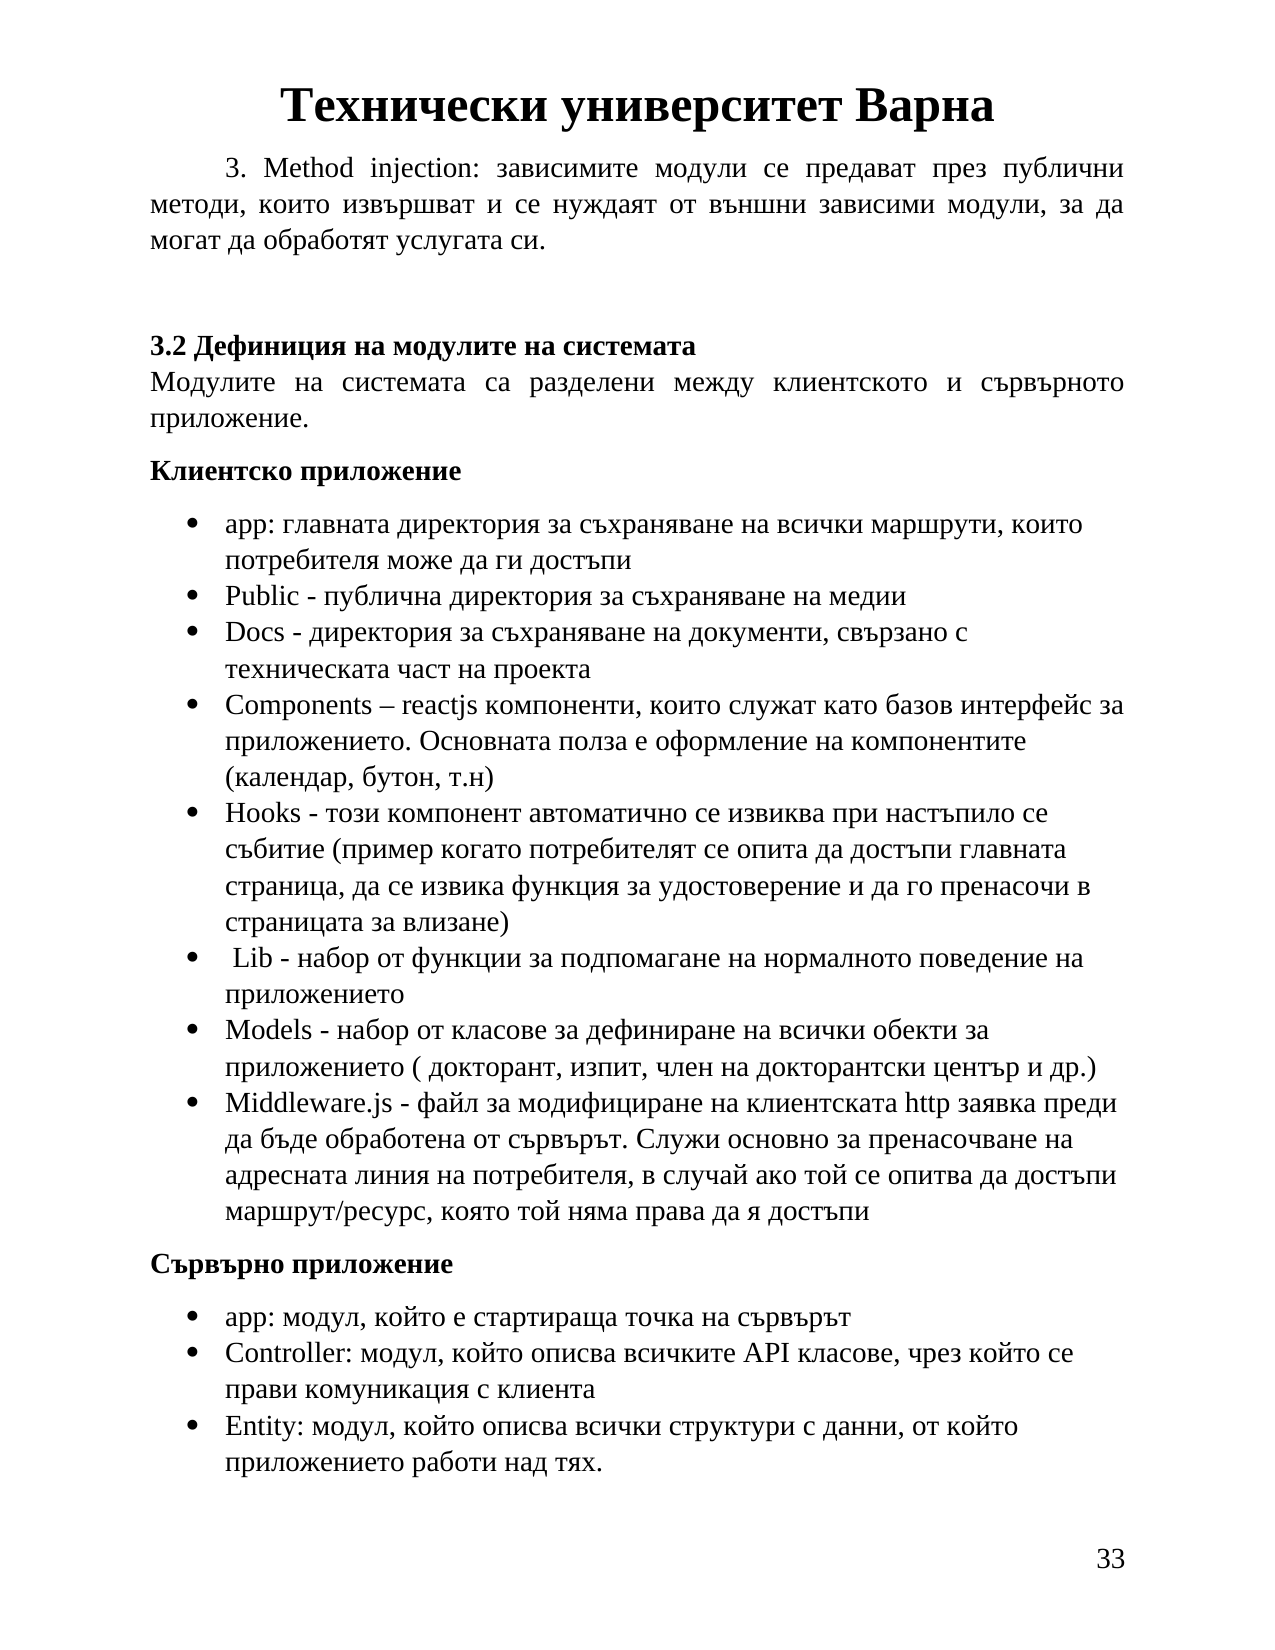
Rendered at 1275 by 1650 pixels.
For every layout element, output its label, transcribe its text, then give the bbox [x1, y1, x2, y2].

text Сървърно приложение [150, 1246, 1125, 1280]
list Entity: модул, който описва всички структури с данни, от който приложението работи над тях. [187, 1408, 1125, 1477]
list Hooks - този компонент автоматично се извиква при настъпило се събитие (пример когато потребителят се опита да достъпи главната страница, да се извика функция за удостоверение и да го пренасочи в страницата за влизане) [187, 795, 1125, 937]
text Клиентско приложение [150, 453, 1125, 487]
list Docs - директория за съхраняване на документи, свързано с техническата част на проекта [187, 614, 1125, 684]
text Модулите на системата са разделени между клиентското и сървърното приложение. [150, 364, 1125, 434]
list Public - публична директория за съхраняване на медии [187, 578, 1125, 612]
text 3. Method injection: зависимите модули се предават през публични методи, които извършват и се нуждаят от външни зависими модули, за да могат да обработят услугата си. [150, 150, 1125, 256]
list Middleware.js - файл за модифициране на клиентската http заявка преди да бъде обработена от сървърът. Служи основно за пренасочване на адресната линия на потребителя, в случай ако той се опитва да достъпи маршрут/ресурс, която той няма права да я достъпи [187, 1085, 1125, 1227]
list app: модул, който е стартираща точка на сървърът [187, 1299, 1125, 1333]
list Lib - набор от функции за подпомагане на нормалното поведение на приложението [187, 940, 1125, 1010]
list Controller: модул, който описва всичките API класове, чрез който се прави комуникация с клиента [187, 1335, 1125, 1405]
list app: главната директория за съхраняване на всички маршрути, които потребителя може да ги достъпи [187, 506, 1125, 576]
list Components – reactjs компоненти, които служат като базов интерфейс за приложението. Основната полза е оформление на компонентите (календар, бутон, т.н) [187, 687, 1125, 793]
list Models - набор от класове за дефиниране на всички обекти за приложението ( докторант, изпит, член на докторантски център и др.) [187, 1012, 1125, 1082]
subtitle 3.2 Дефиниция на модулите на системата [150, 328, 1125, 361]
